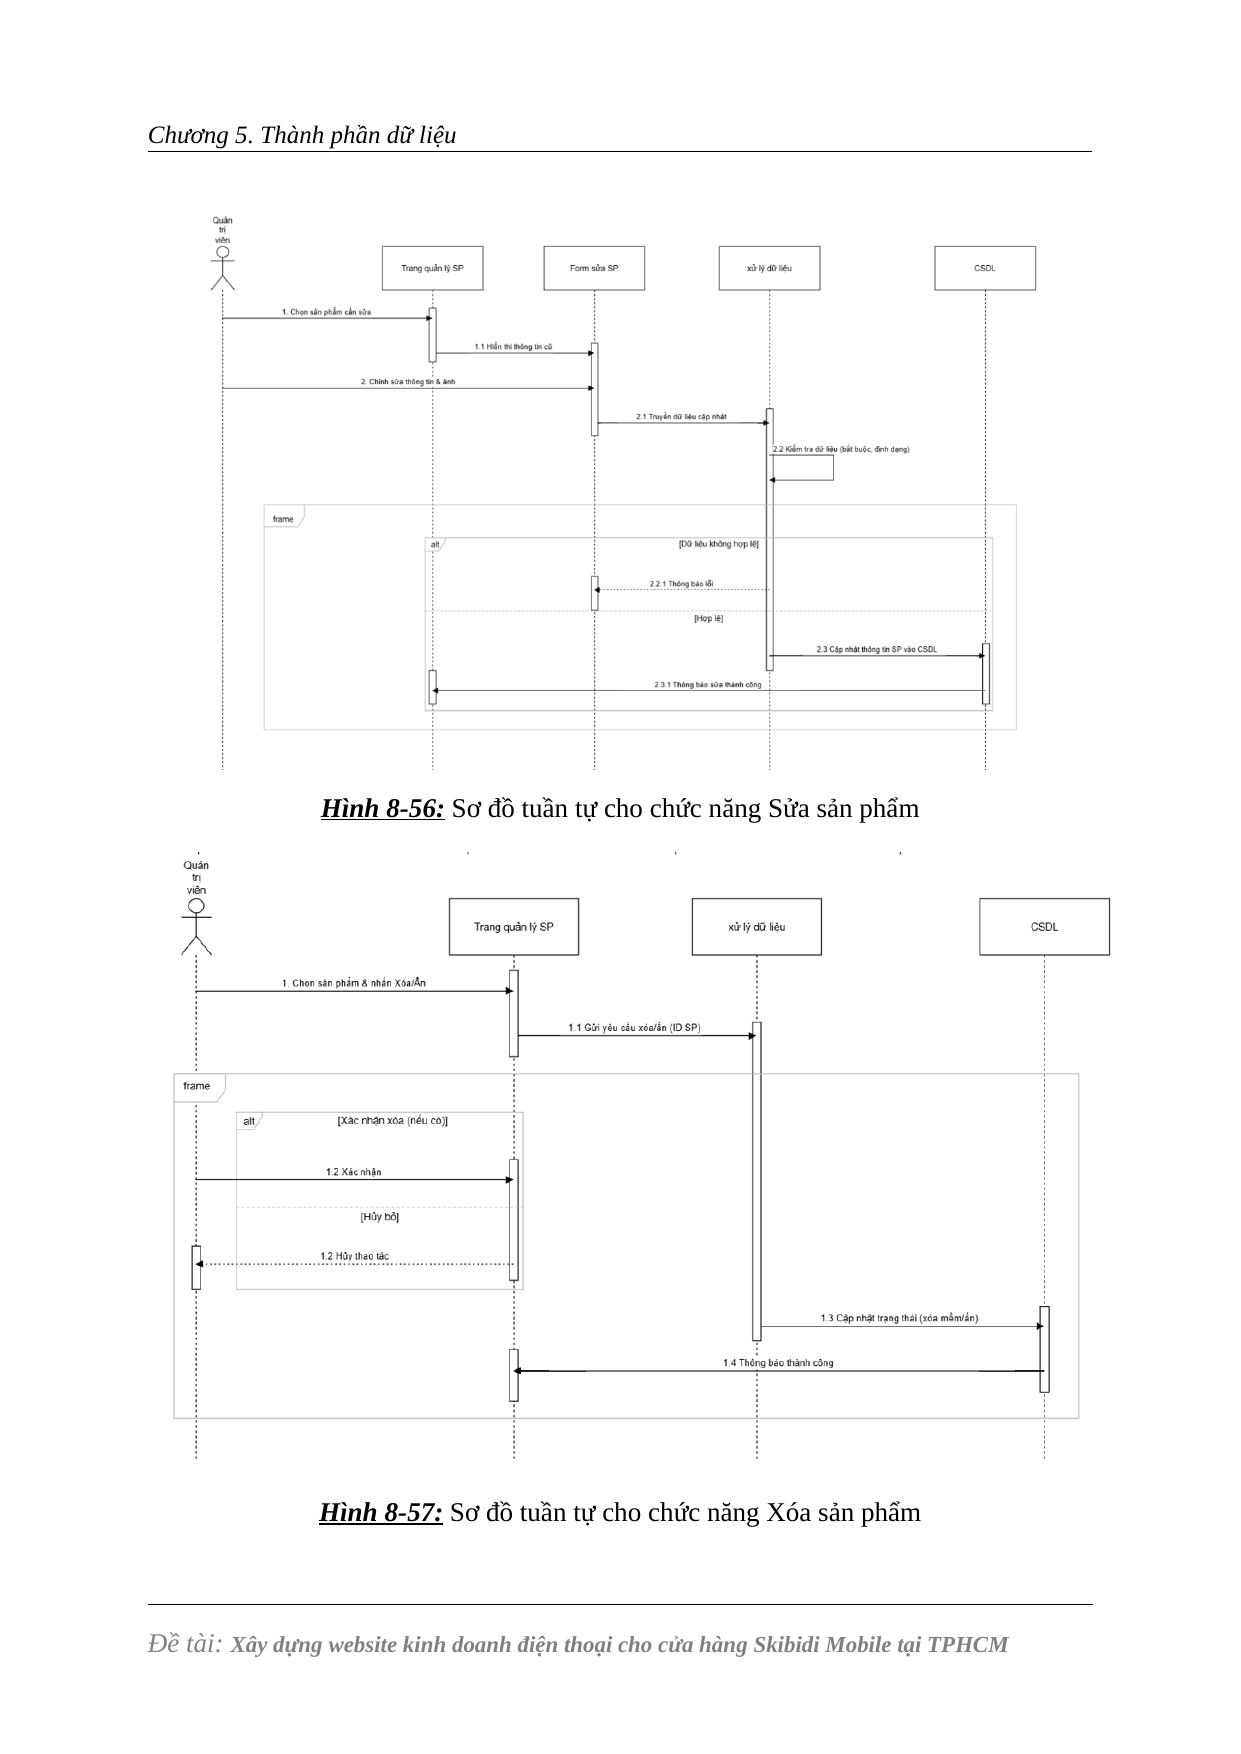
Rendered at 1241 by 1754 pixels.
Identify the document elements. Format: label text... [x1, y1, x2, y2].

picture [198, 206, 1042, 770]
picture [147, 850, 1122, 1475]
